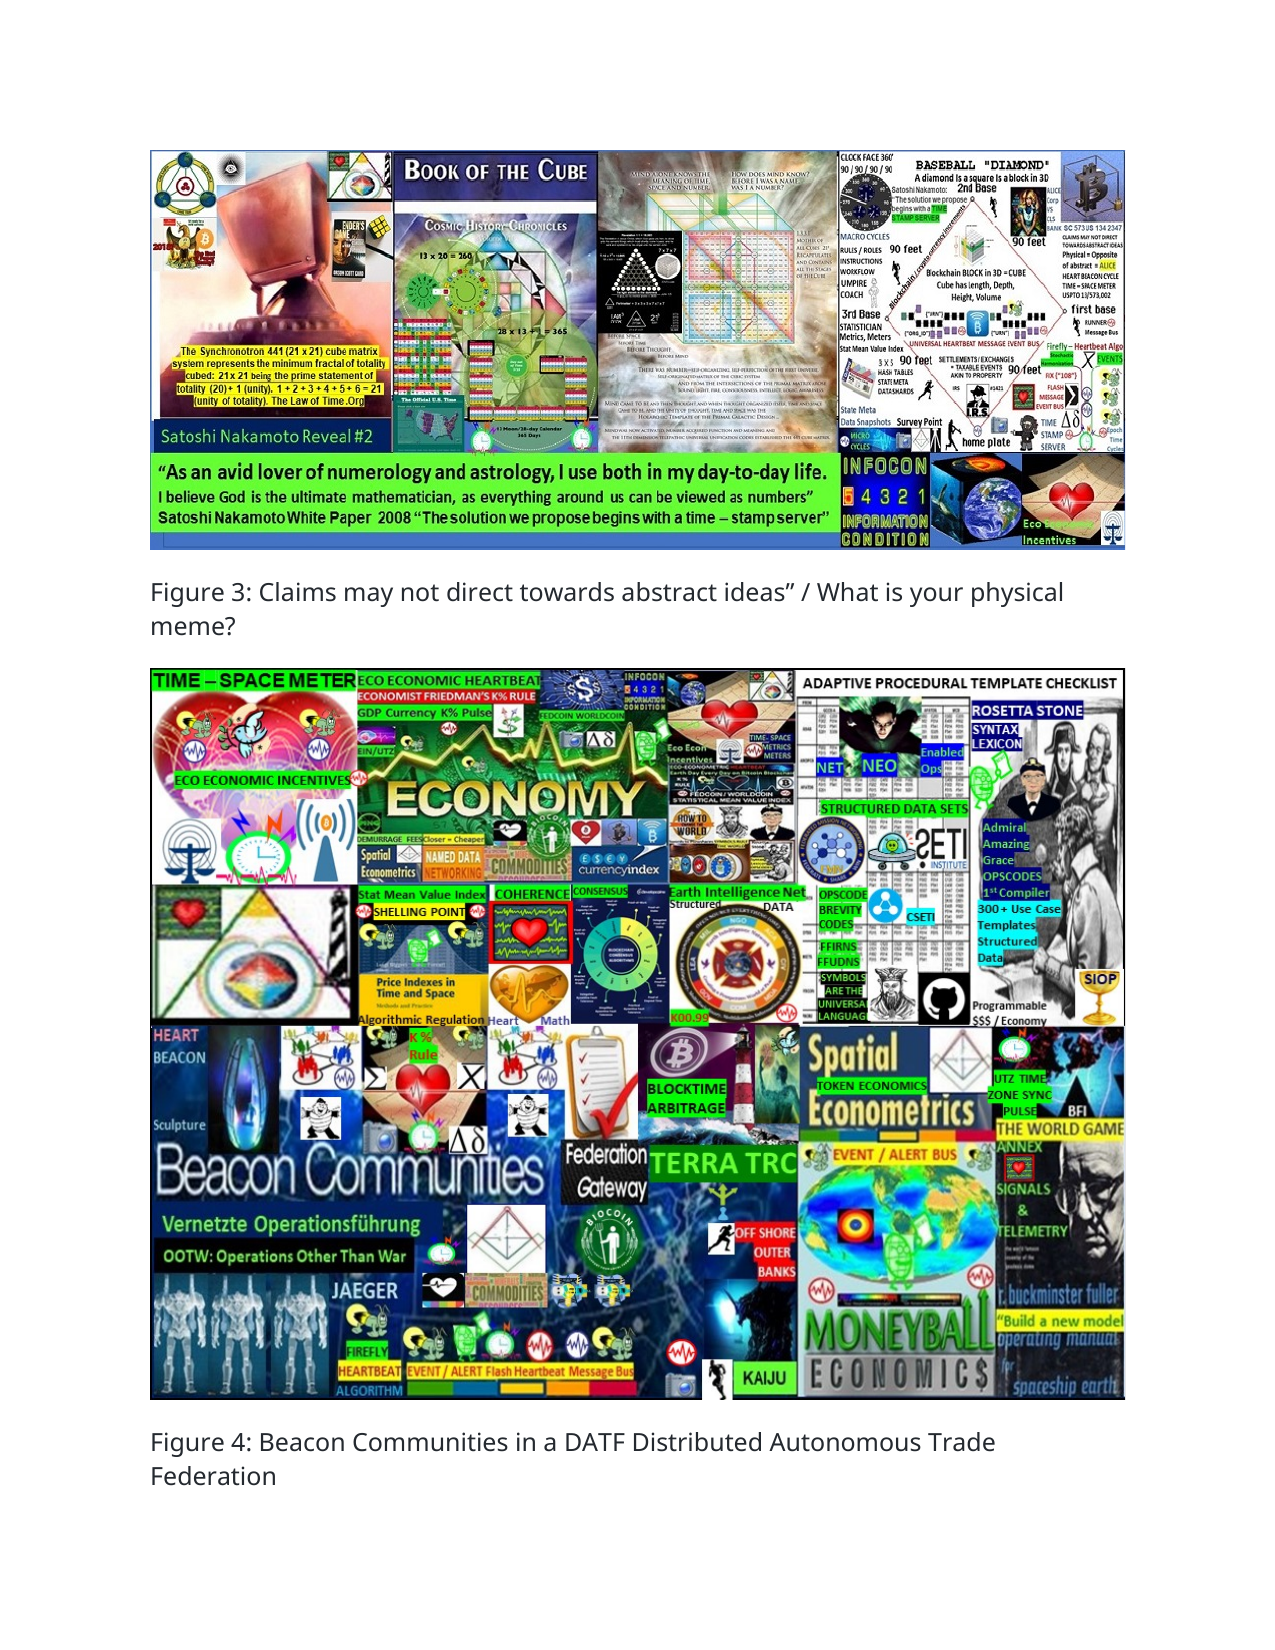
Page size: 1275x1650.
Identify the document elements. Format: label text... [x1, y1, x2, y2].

text Figure 3: Claims may not direct towards abstract ideas” / What is your physical meme? [150, 575, 1125, 643]
picture [150, 668, 1125, 1400]
picture [150, 150, 1125, 550]
text Figure 4: Beacon Communities in a DATF Distributed Autonomous Trade Federation [150, 1424, 1125, 1492]
